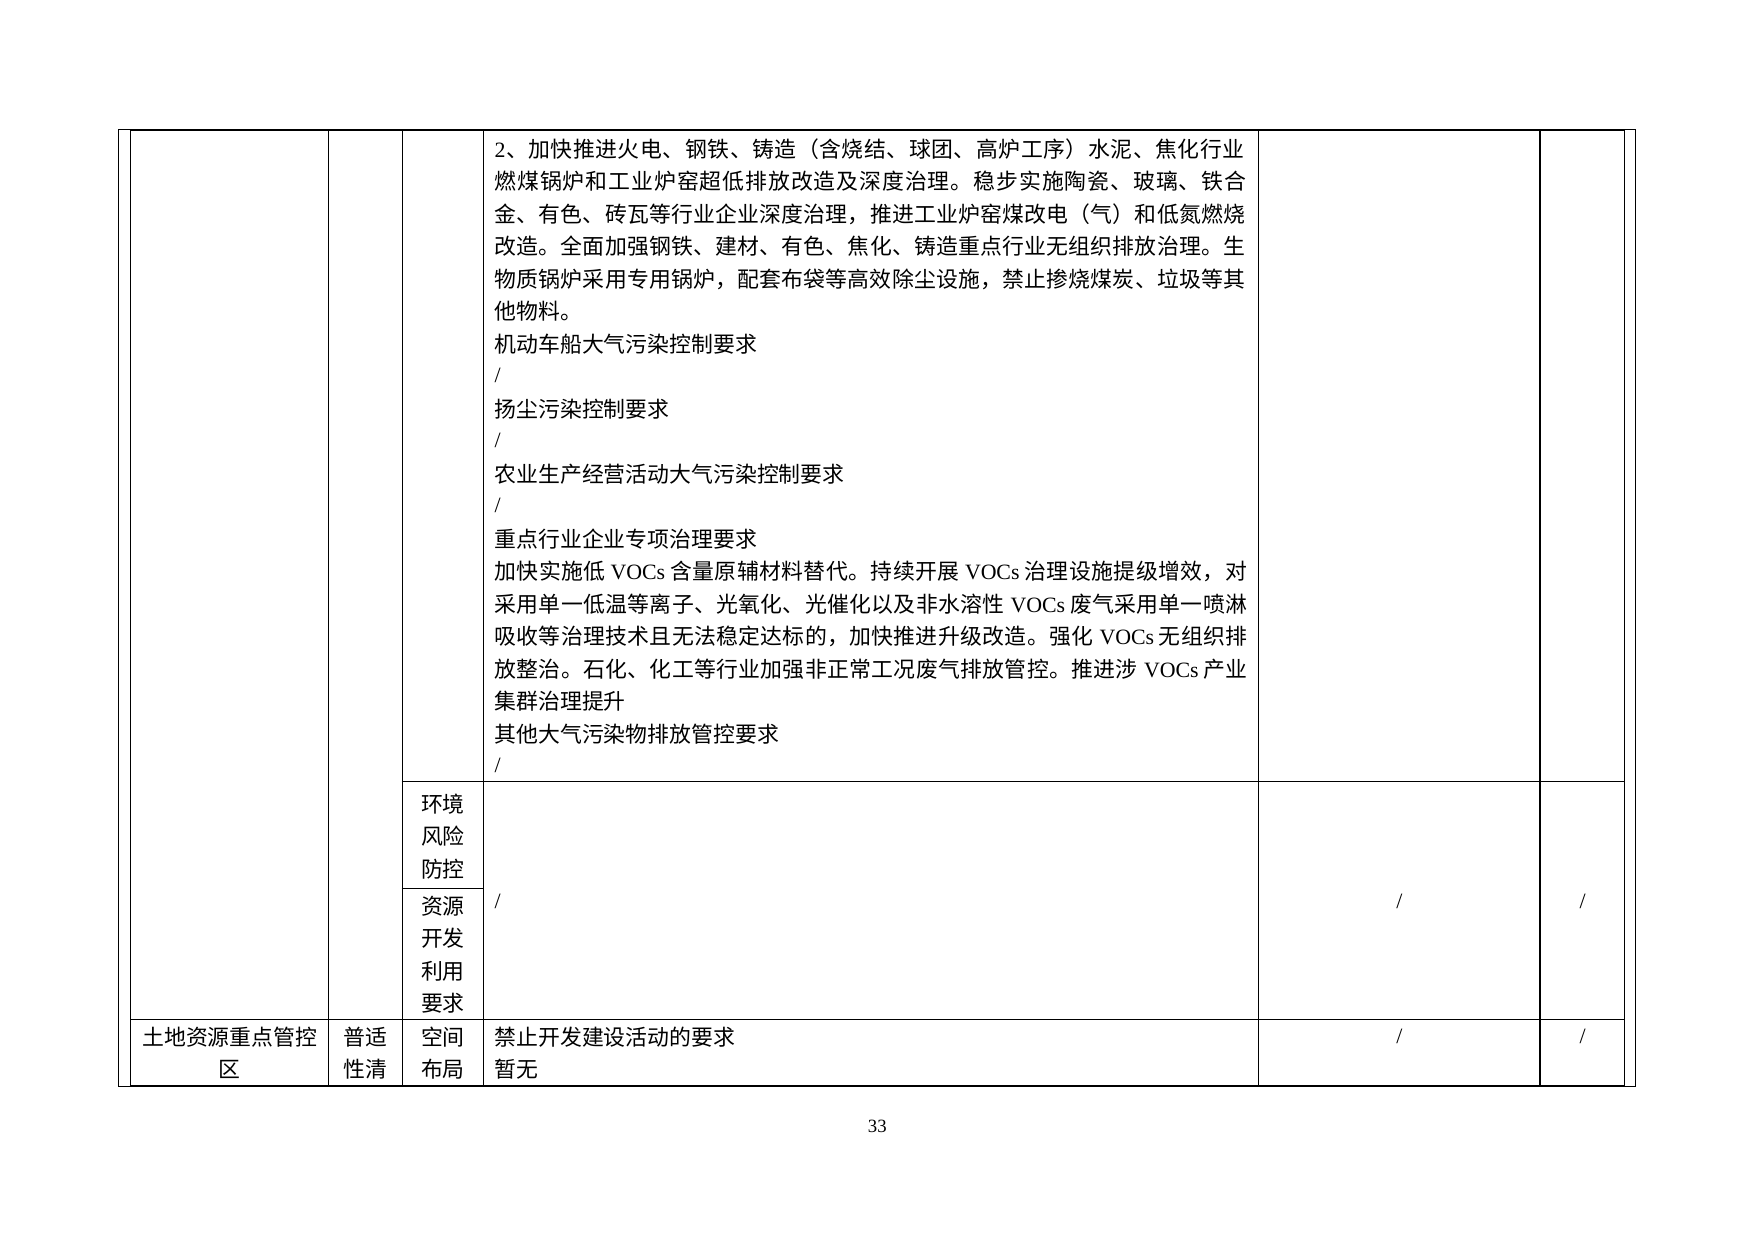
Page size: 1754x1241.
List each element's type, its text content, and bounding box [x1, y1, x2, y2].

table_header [329, 1020, 402, 1085]
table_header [1541, 131, 1624, 781]
table_header 表1-13 项目与巴中市生态环境分区管控相关要求的符合性分析 根据分析，本项目符合巴中市“生态环境分区管控”生态环境管控的相关要求。 [1259, 782, 1539, 1019]
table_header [131, 1020, 328, 1085]
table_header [329, 131, 402, 1019]
table_header 表1-13 项目与巴中市生态环境分区管控相关要求的符合性分析 根据分析，本项目符合巴中市“生态环境分区管控”生态环境管控的相关要求。 [484, 782, 1258, 1019]
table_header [1259, 1020, 1539, 1085]
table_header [119, 130, 130, 1086]
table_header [1541, 1020, 1624, 1085]
table_header 表1-13 项目与巴中市生态环境分区管控相关要求的符合性分析 根据分析，本项目符合巴中市“生态环境分区管控”生态环境管控的相关要求。 [1541, 782, 1624, 1019]
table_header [1625, 130, 1635, 1086]
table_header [484, 1020, 1258, 1085]
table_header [131, 131, 328, 1019]
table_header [403, 1020, 483, 1085]
table_header 表1-13 项目与巴中市生态环境分区管控相关要求的符合性分析 根据分析，本项目符合巴中市“生态环境分区管控”生态环境管控的相关要求。 [403, 782, 483, 888]
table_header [403, 131, 483, 781]
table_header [1259, 131, 1539, 781]
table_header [484, 131, 1258, 781]
table_header 表1-13 项目与巴中市生态环境分区管控相关要求的符合性分析 根据分析，本项目符合巴中市“生态环境分区管控”生态环境管控的相关要求。 [403, 889, 483, 1019]
